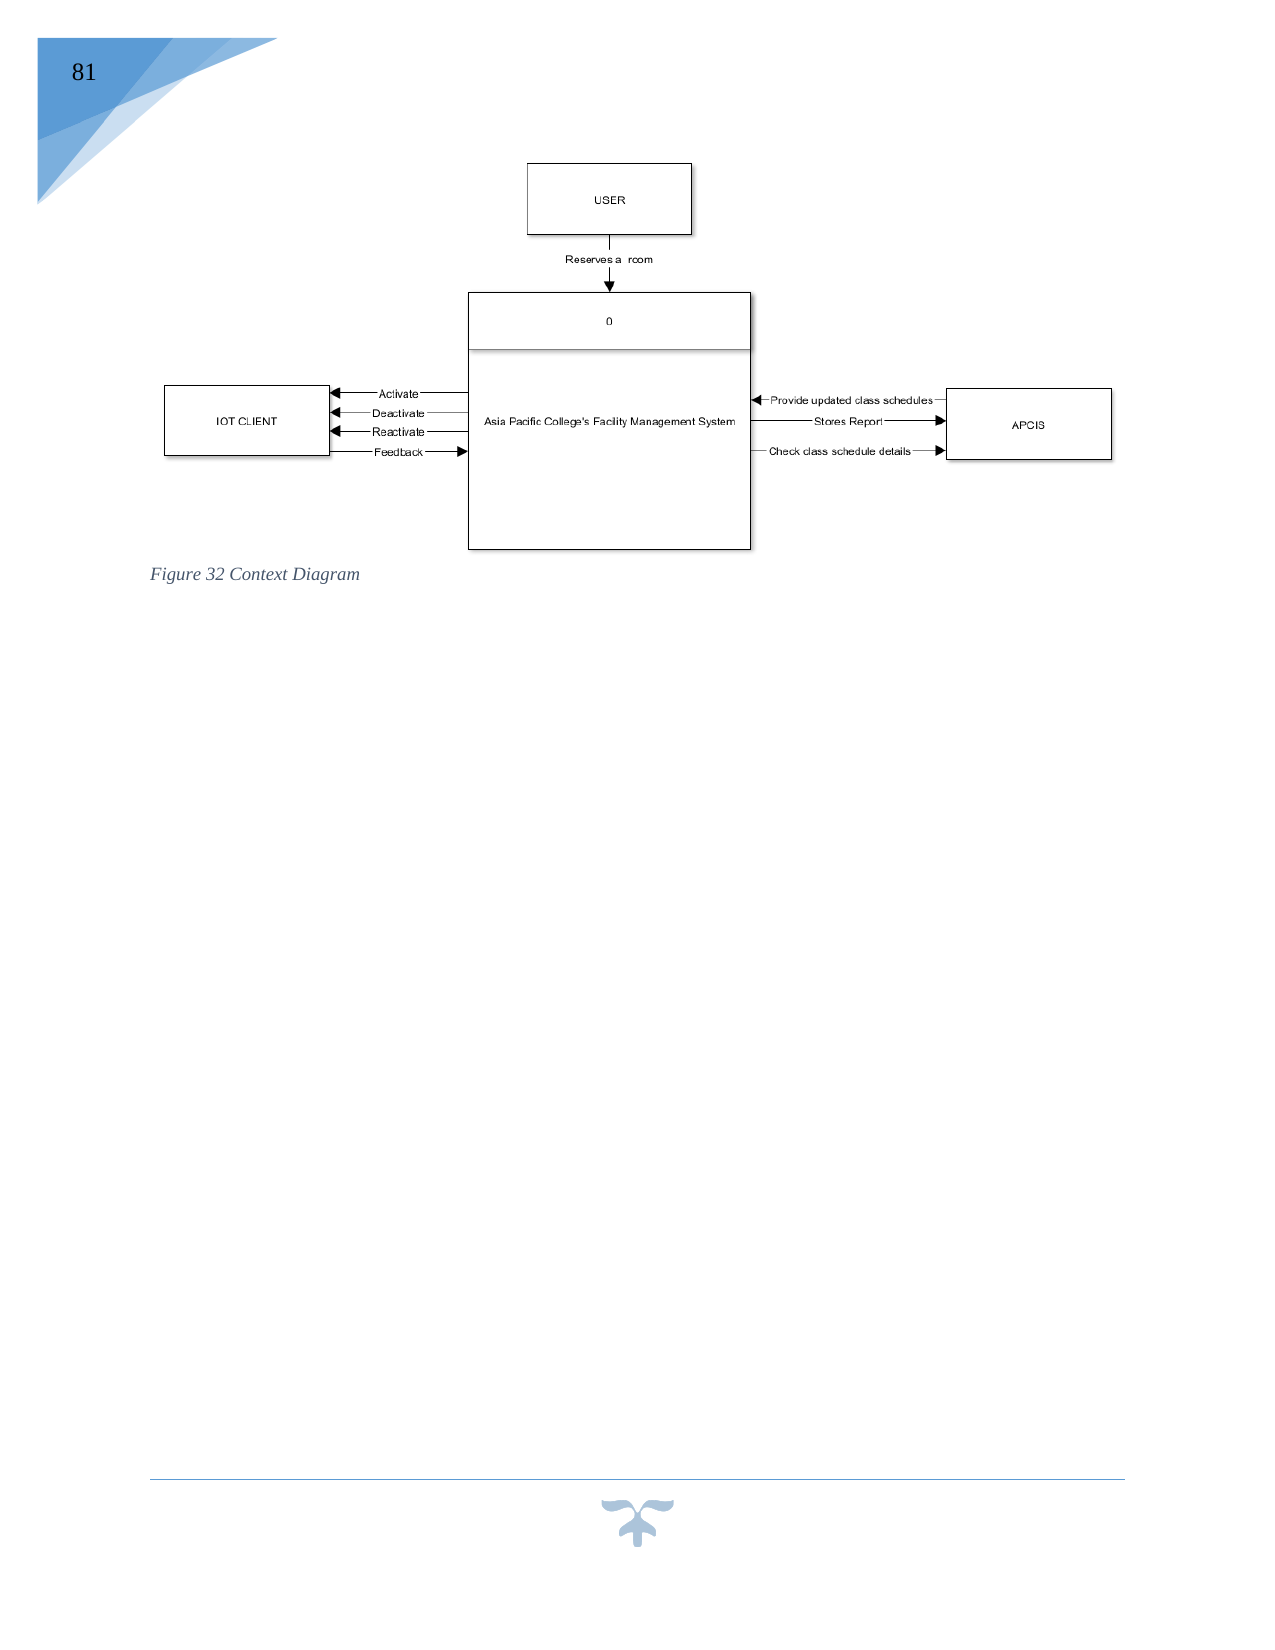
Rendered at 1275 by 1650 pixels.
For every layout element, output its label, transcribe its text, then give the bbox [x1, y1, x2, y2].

text Figure 32 Context Diagram [150, 563, 1125, 584]
picture [37, 37, 1125, 563]
